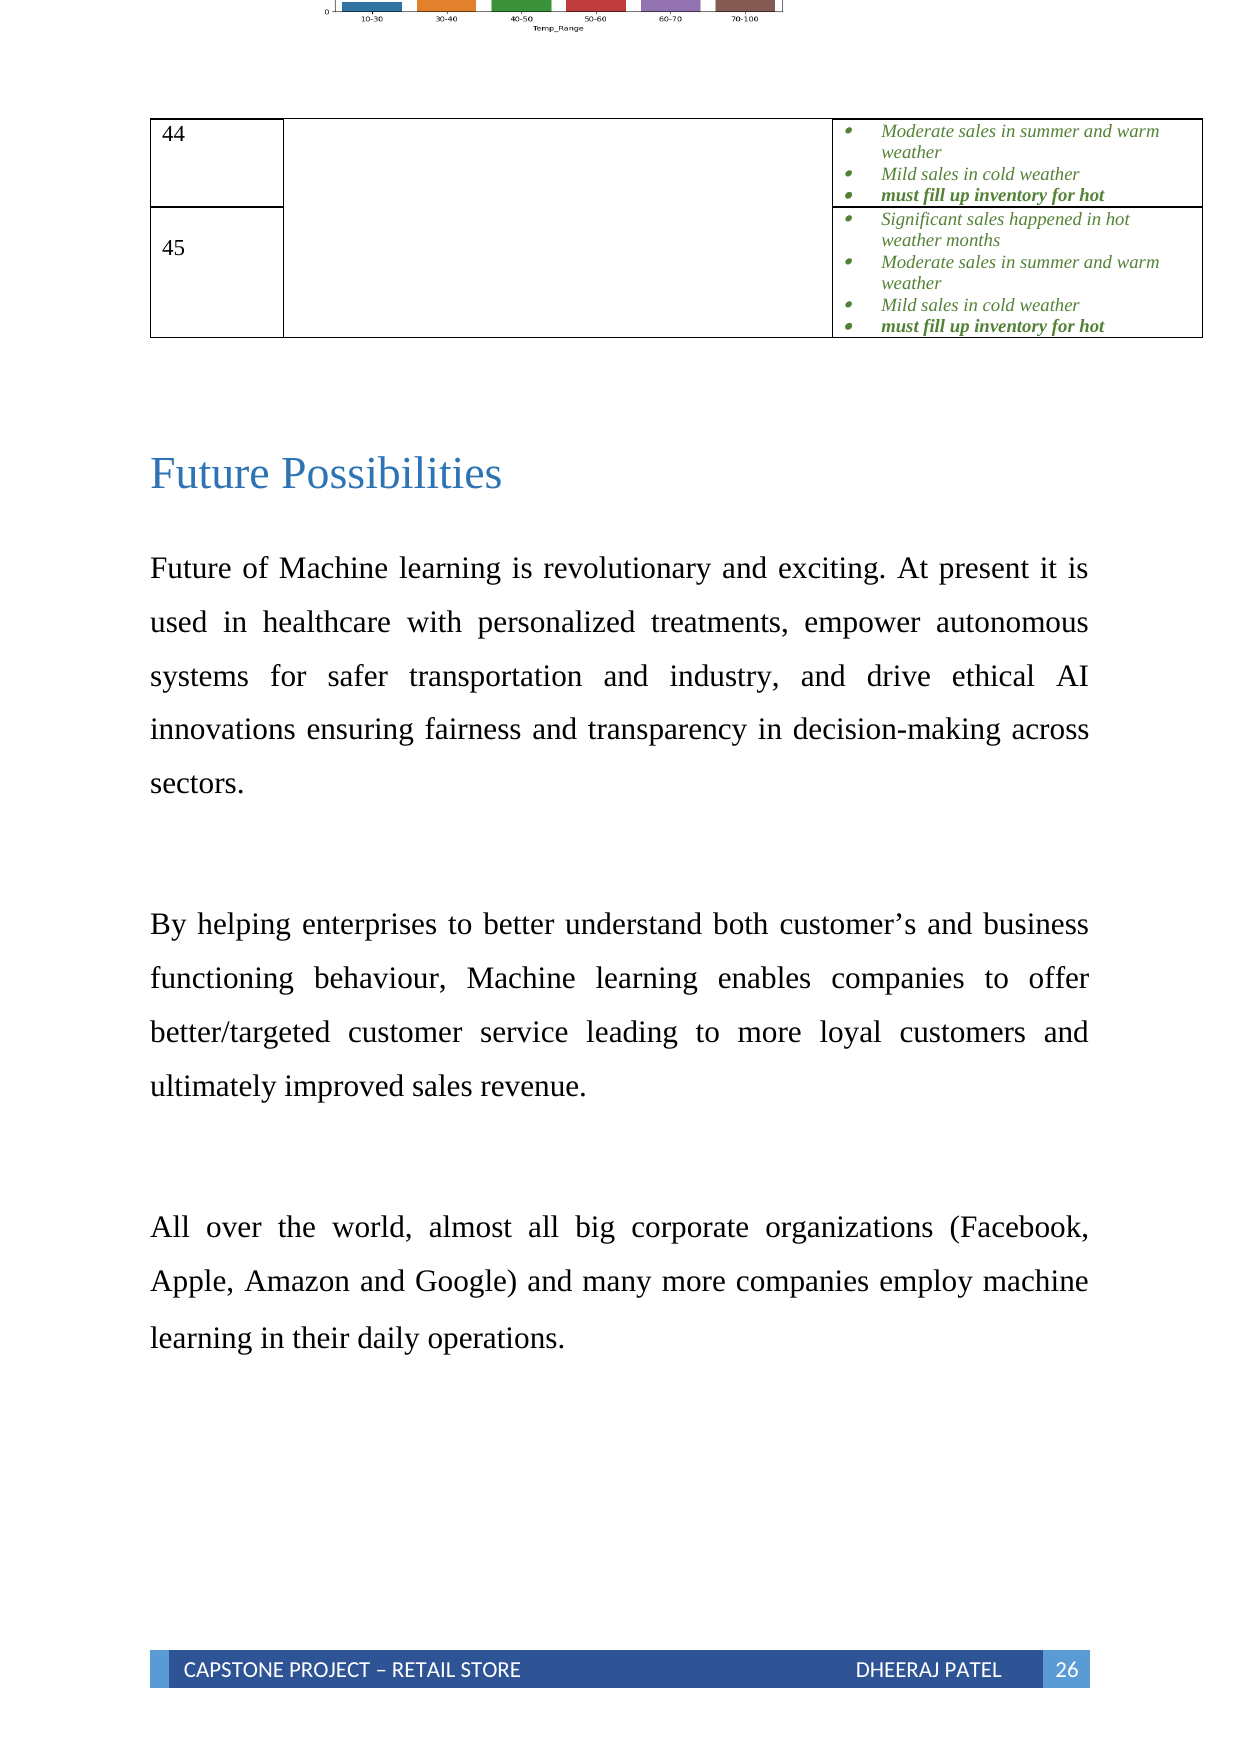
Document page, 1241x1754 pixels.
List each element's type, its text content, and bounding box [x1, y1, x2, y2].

subtitle Future Possibilities [150, 445, 1090, 498]
text All over the world, almost all big corporate organizations (Facebook, Apple, Amazon and Google) and many more companies employ machine learning in their daily operations. [150, 1208, 1090, 1355]
text By helping enterprises to better understand both customer’s and business functioning behaviour, Machine learning enables companies to offer better/targeted customer service leading to more loyal customers and ultimately improved sales revenue. [150, 906, 1090, 1103]
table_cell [833, 120, 1202, 206]
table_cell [833, 208, 1202, 337]
text Future of Machine learning is revolutionary and exciting. At present it is used in healthcare with personalized treatments, empower autonomous systems for safer transportation and industry, and drive ethical AI innovations ensuring fairness and transparency in decision-making across sectors. [150, 549, 1090, 800]
table_cell 45 [151, 208, 283, 337]
picture [294, 0, 788, 36]
table_cell 44 [151, 120, 283, 206]
